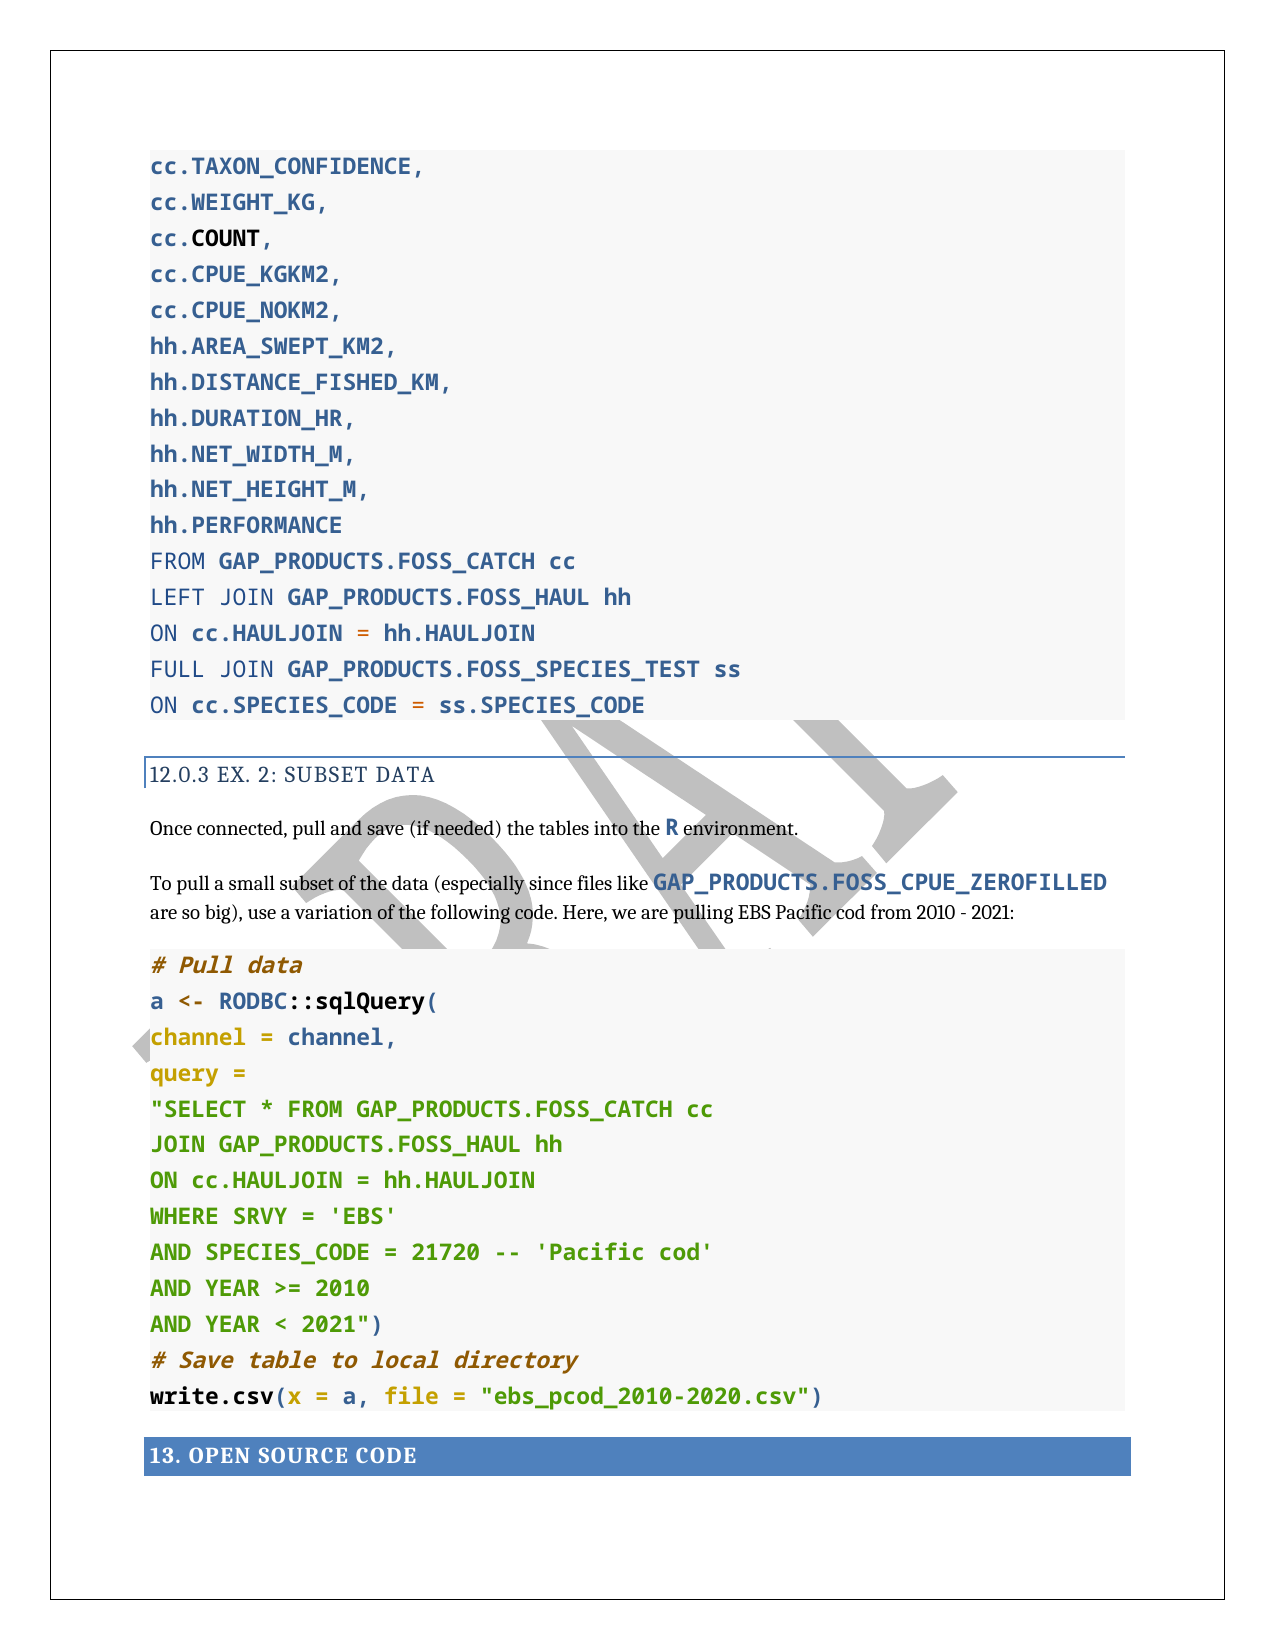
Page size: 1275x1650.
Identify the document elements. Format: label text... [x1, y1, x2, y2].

text Once connected, pull and save (if needed) the tables into the R environment. [150, 811, 1125, 842]
text To pull a small subset of the data (especially since files like GAP_PRODUCTS.FOSS_CPUE_ZEROFILLED are so big), use a variation of the following code. Here, we are pulling EBS Pacific cod from 2010 - 2021: [150, 866, 1125, 924]
subtitle 13. Open source code [150, 1443, 1125, 1469]
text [150, 150, 1125, 720]
text # Pull data a <- RODBC::sqlQuery( channel = channel, query = "SELECT * FROM GAP_PRODUCTS.FOSS_CATCH cc JOIN GAP_PRODUCTS.FOSS_HAUL hh ON cc.HAULJOIN = hh.HAULJOIN WHERE SRVY = 'EBS' AND SPECIES_CODE = 21720 -- 'Pacific cod' AND YEAR >= 2010 AND YEAR < 2021") # Save table to local directory write.csv(x = a, file = "ebs_pcod_2010-2020.csv") [150, 949, 1125, 1411]
subtitle 12.0.3 Ex. 2: Subset data [146, 758, 1125, 788]
